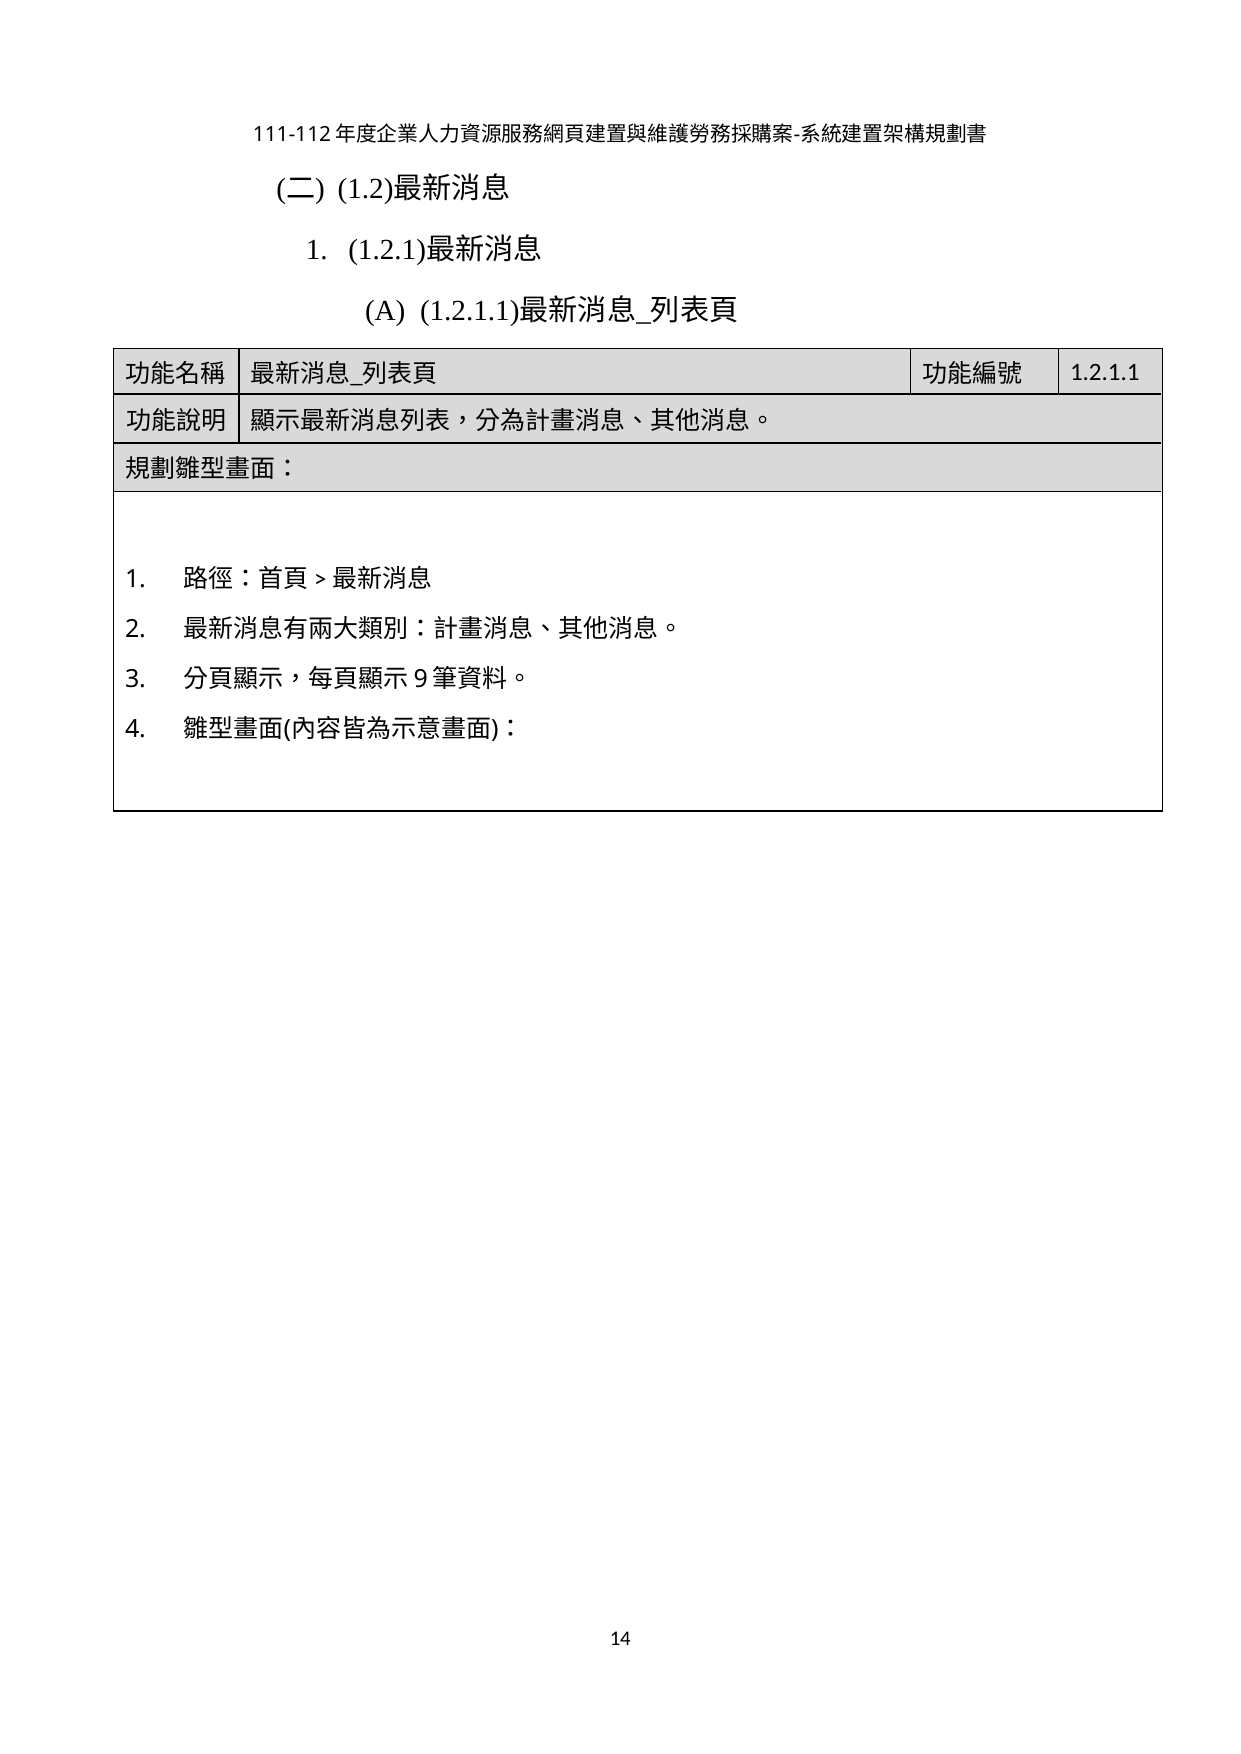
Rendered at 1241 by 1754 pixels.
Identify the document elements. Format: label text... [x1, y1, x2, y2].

table_cell 顯示最新消息列表，分為計畫消息、其他消息。 [240, 393, 1162, 442]
table_header 最新消息_列表頁 [240, 349, 910, 393]
table_cell 功能說明 [114, 395, 238, 442]
table_header 功能編號 [911, 349, 1058, 393]
text (1.2.1.1)最新消息_列表頁 [365, 287, 1053, 329]
table_header 1.2.1.1 [1059, 349, 1162, 393]
table_cell 規劃雛型畫面： [114, 442, 1162, 491]
list (1.2.1)最新消息 [306, 226, 1053, 268]
list (1.2)最新消息 [276, 164, 1053, 207]
table_cell 路徑：首頁 > 最新消息 最新消息有兩大類別：計畫消息、其他消息。 分頁顯示，每頁顯示9筆資料。 雛型畫面(內容皆為示意畫面)： [114, 491, 1162, 810]
table_header 功能名稱 [114, 349, 238, 393]
